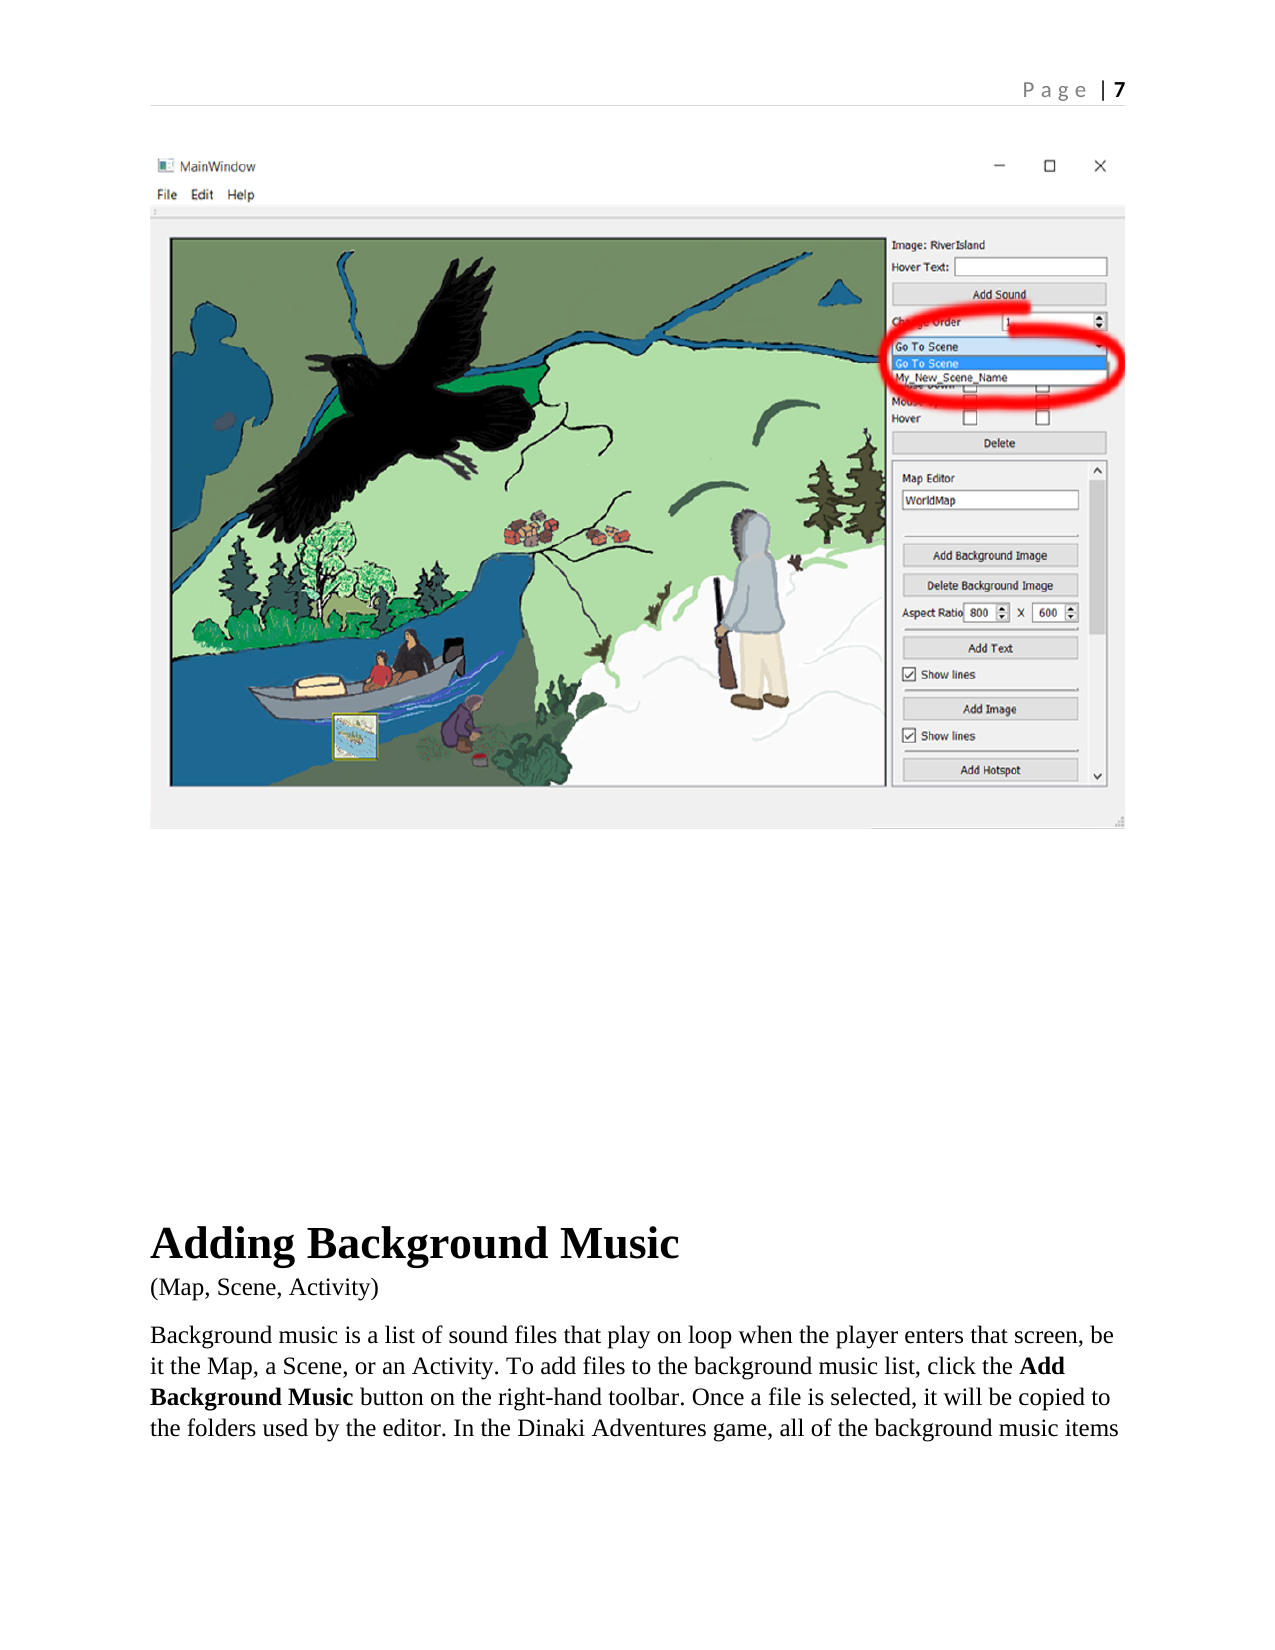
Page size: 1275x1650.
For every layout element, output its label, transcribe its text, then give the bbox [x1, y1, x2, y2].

text (Map, Scene, Activity) [150, 1272, 1125, 1301]
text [150, 1320, 1125, 1442]
subtitle Adding Background Music [150, 1215, 1125, 1268]
picture [150, 150, 1125, 829]
